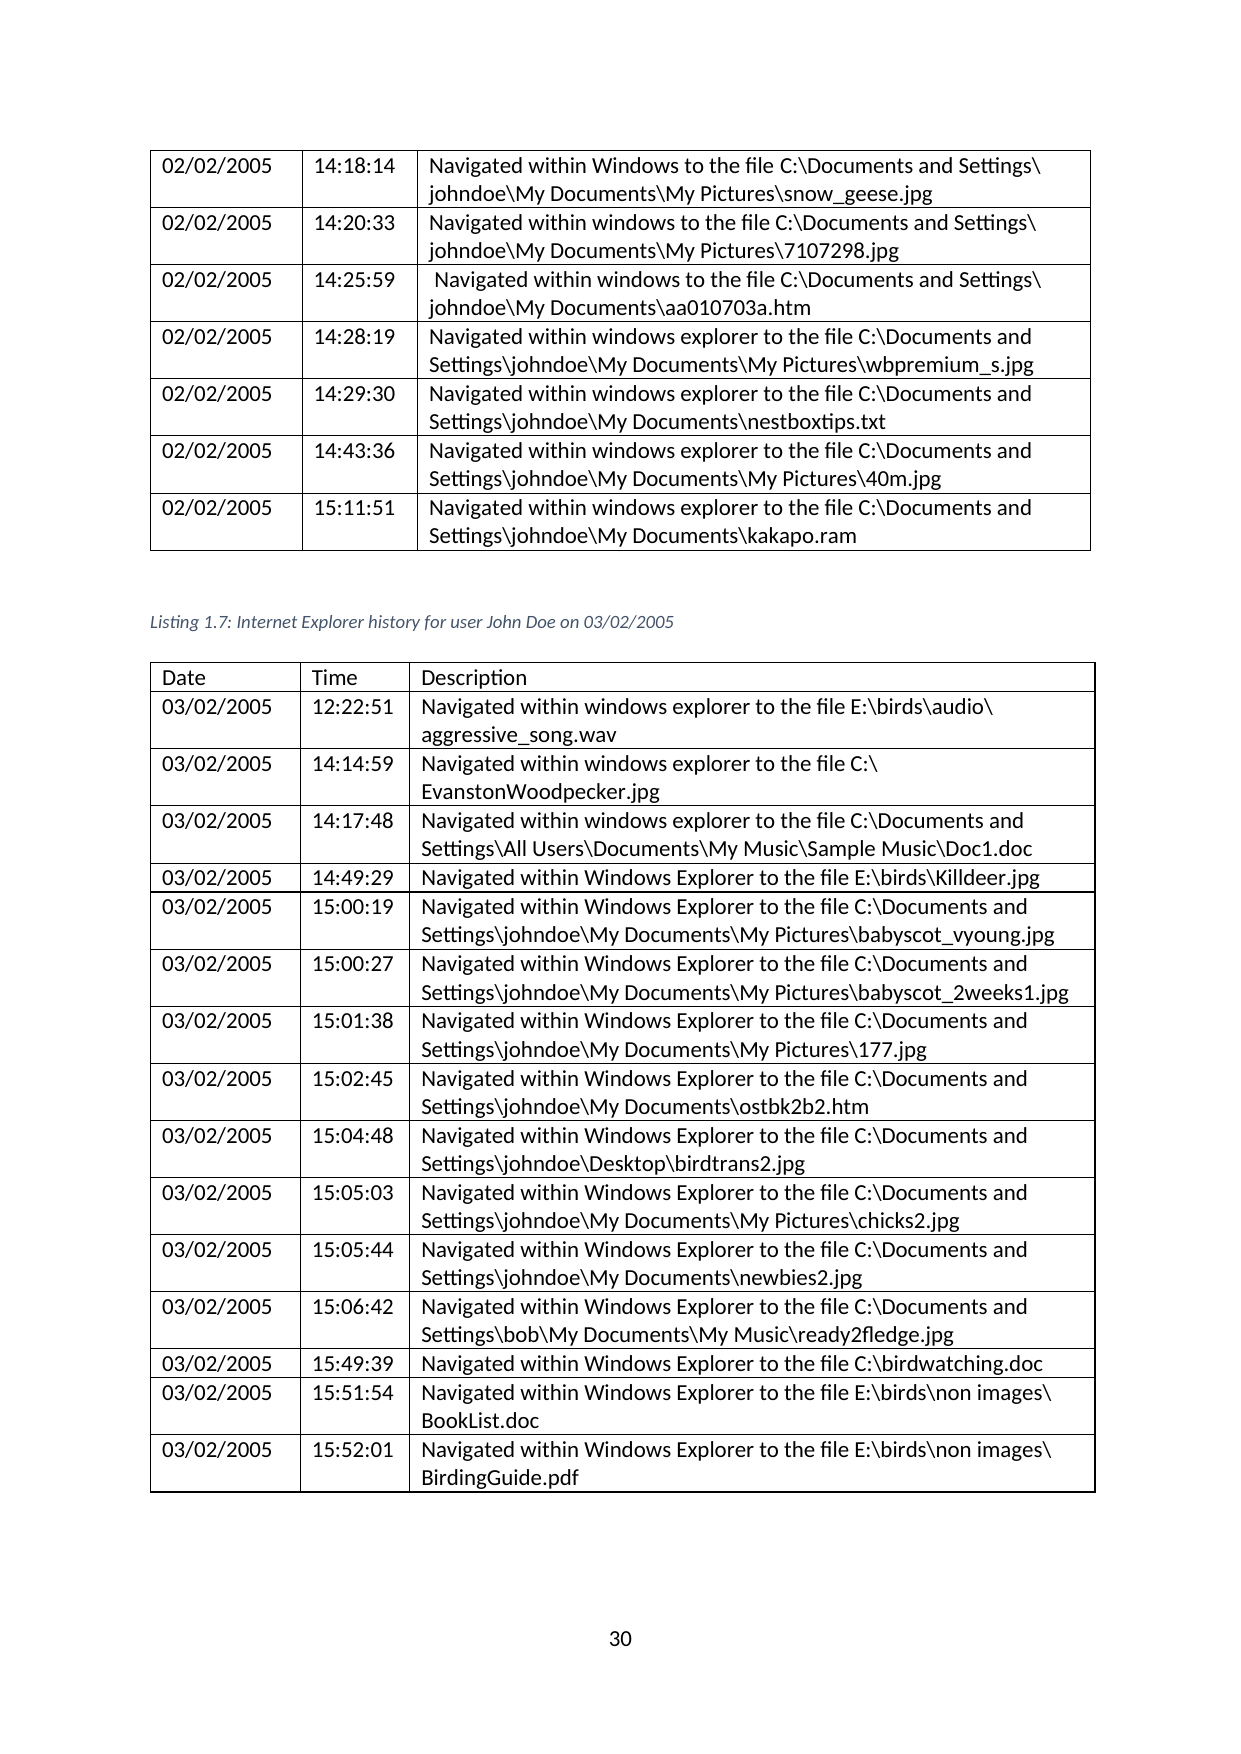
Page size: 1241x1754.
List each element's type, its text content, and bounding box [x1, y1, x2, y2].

table_cell Navigated within Windows Explorer to the file E:\birds\non images\BookList.doc [410, 1378, 1094, 1434]
table_cell Navigated within Windows Explorer to the file C:\Documents and Settings\johndoe\My Documents\newbies2.jpg [410, 1235, 1094, 1291]
table_header Date [151, 663, 300, 691]
table_cell 02/02/2005 [151, 379, 302, 435]
table_cell 14:28:19 [303, 322, 417, 378]
table_cell 02/02/2005 [151, 151, 302, 207]
table_cell 02/02/2005 [151, 265, 302, 321]
table_cell Navigated within windows to the file C:\Documents and Settings\johndoe\My Documents\aa010703a.htm [418, 265, 1090, 321]
table_cell 14:43:36 [303, 436, 417, 492]
table_cell Navigated within windows to the file C:\Documents and Settings\johndoe\My Documents\My Pictures\7107298.jpg [418, 208, 1090, 264]
table_cell 15:00:27 [301, 950, 409, 1006]
table_cell 03/02/2005 [151, 950, 300, 1006]
table_cell 14:17:48 [301, 806, 409, 862]
table_cell Navigated within Windows Explorer to the file C:\Documents and Settings\johndoe\My Documents\My Pictures\chicks2.jpg [410, 1178, 1094, 1234]
table_header Time [301, 663, 409, 691]
table_cell 02/02/2005 [151, 494, 302, 549]
table_cell Navigated within Windows Explorer to the file C:\Documents and Settings\johndoe\My Documents\My Pictures\177.jpg [410, 1007, 1094, 1063]
table_cell 03/02/2005 [151, 1064, 300, 1120]
table_cell 03/02/2005 [151, 1435, 300, 1491]
table_cell 03/02/2005 [151, 1178, 300, 1234]
table_cell 15:02:45 [301, 1064, 409, 1120]
table_cell 03/02/2005 [151, 1235, 300, 1291]
table_cell 03/02/2005 [151, 749, 300, 805]
table_cell Navigated within windows explorer to the file C:\Documents and Settings\johndoe\My Documents\My Pictures\40m.jpg [418, 436, 1090, 492]
table_cell 15:06:42 [301, 1292, 409, 1348]
table_cell Navigated within Windows Explorer to the file C:\Documents and Settings\johndoe\My Documents\ostbk2b2.htm [410, 1064, 1094, 1120]
table_cell Navigated within windows explorer to the file C:\Documents and Settings\johndoe\My Documents\nestboxtips.txt [418, 379, 1090, 435]
table_cell 03/02/2005 [151, 806, 300, 862]
table_cell 15:01:38 [301, 1007, 409, 1063]
table_cell 03/02/2005 [151, 692, 300, 748]
table_cell 03/02/2005 [151, 1292, 300, 1348]
table_cell 03/02/2005 [151, 864, 300, 891]
table_cell 02/02/2005 [151, 322, 302, 378]
table_cell 15:05:03 [301, 1178, 409, 1234]
table_cell 03/02/2005 [151, 1349, 300, 1377]
table_cell 15:05:44 [301, 1235, 409, 1291]
table_cell 03/02/2005 [151, 1378, 300, 1434]
table_cell Navigated within windows explorer to the file C:\Documents and Settings\All Users\Documents\My Music\Sample Music\Doc1.doc [410, 806, 1094, 862]
table_cell Navigated within windows explorer to the file C:\Documents and Settings\johndoe\My Documents\kakapo.ram [418, 494, 1090, 549]
text Listing 1.7: Internet Explorer history for user John Doe on 03/02/2005 [150, 610, 1090, 633]
table_cell Navigated within Windows Explorer to the file C:\Documents and Settings\johndoe\My Documents\My Pictures\babyscot_vyoung.jpg [410, 893, 1094, 948]
table_cell Navigated within Windows Explorer to the file C:\Documents and Settings\johndoe\My Documents\My Pictures\babyscot_2weeks1.jpg [410, 950, 1094, 1006]
table_cell Navigated within windows explorer to the file C:\EvanstonWoodpecker.jpg [410, 749, 1094, 805]
table_cell Navigated within Windows Explorer to the file E:\birds\Killdeer.jpg [410, 864, 1094, 891]
table_cell 14:25:59 [303, 265, 417, 321]
table_cell 03/02/2005 [151, 1121, 300, 1177]
table_cell 02/02/2005 [151, 436, 302, 492]
table_cell 02/02/2005 [151, 208, 302, 264]
table_cell 15:51:54 [301, 1378, 409, 1434]
table_cell 15:04:48 [301, 1121, 409, 1177]
table_cell 03/02/2005 [151, 893, 300, 948]
table_cell 14:14:59 [301, 749, 409, 805]
table_cell 15:11:51 [303, 494, 417, 549]
table_cell Navigated within Windows Explorer to the file C:\birdwatching.doc [410, 1349, 1094, 1377]
table_cell 15:00:19 [301, 893, 409, 948]
table_cell Navigated within Windows Explorer to the file C:\Documents and Settings\bob\My Documents\My Music\ready2fledge.jpg [410, 1292, 1094, 1348]
table_cell Navigated within Windows Explorer to the file C:\Documents and Settings\johndoe\Desktop\birdtrans2.jpg [410, 1121, 1094, 1177]
table_cell 03/02/2005 [151, 1007, 300, 1063]
table_cell Navigated within windows explorer to the file C:\Documents and Settings\johndoe\My Documents\My Pictures\wbpremium_s.jpg [418, 322, 1090, 378]
table_cell 14:18:14 [303, 151, 417, 207]
table_cell 14:49:29 [301, 864, 409, 891]
table_cell Navigated within Windows Explorer to the file E:\birds\non images\BirdingGuide.pdf [410, 1435, 1094, 1491]
table_header Description [410, 663, 1094, 691]
table_cell Navigated within Windows to the file C:\Documents and Settings\johndoe\My Documents\My Pictures\snow_geese.jpg [418, 151, 1090, 207]
table_cell 12:22:51 [301, 692, 409, 748]
table_cell 15:49:39 [301, 1349, 409, 1377]
table_cell 15:52:01 [301, 1435, 409, 1491]
table_cell 14:29:30 [303, 379, 417, 435]
table_cell Navigated within windows explorer to the file E:\birds\audio\aggressive_song.wav [410, 692, 1094, 748]
table_cell 14:20:33 [303, 208, 417, 264]
